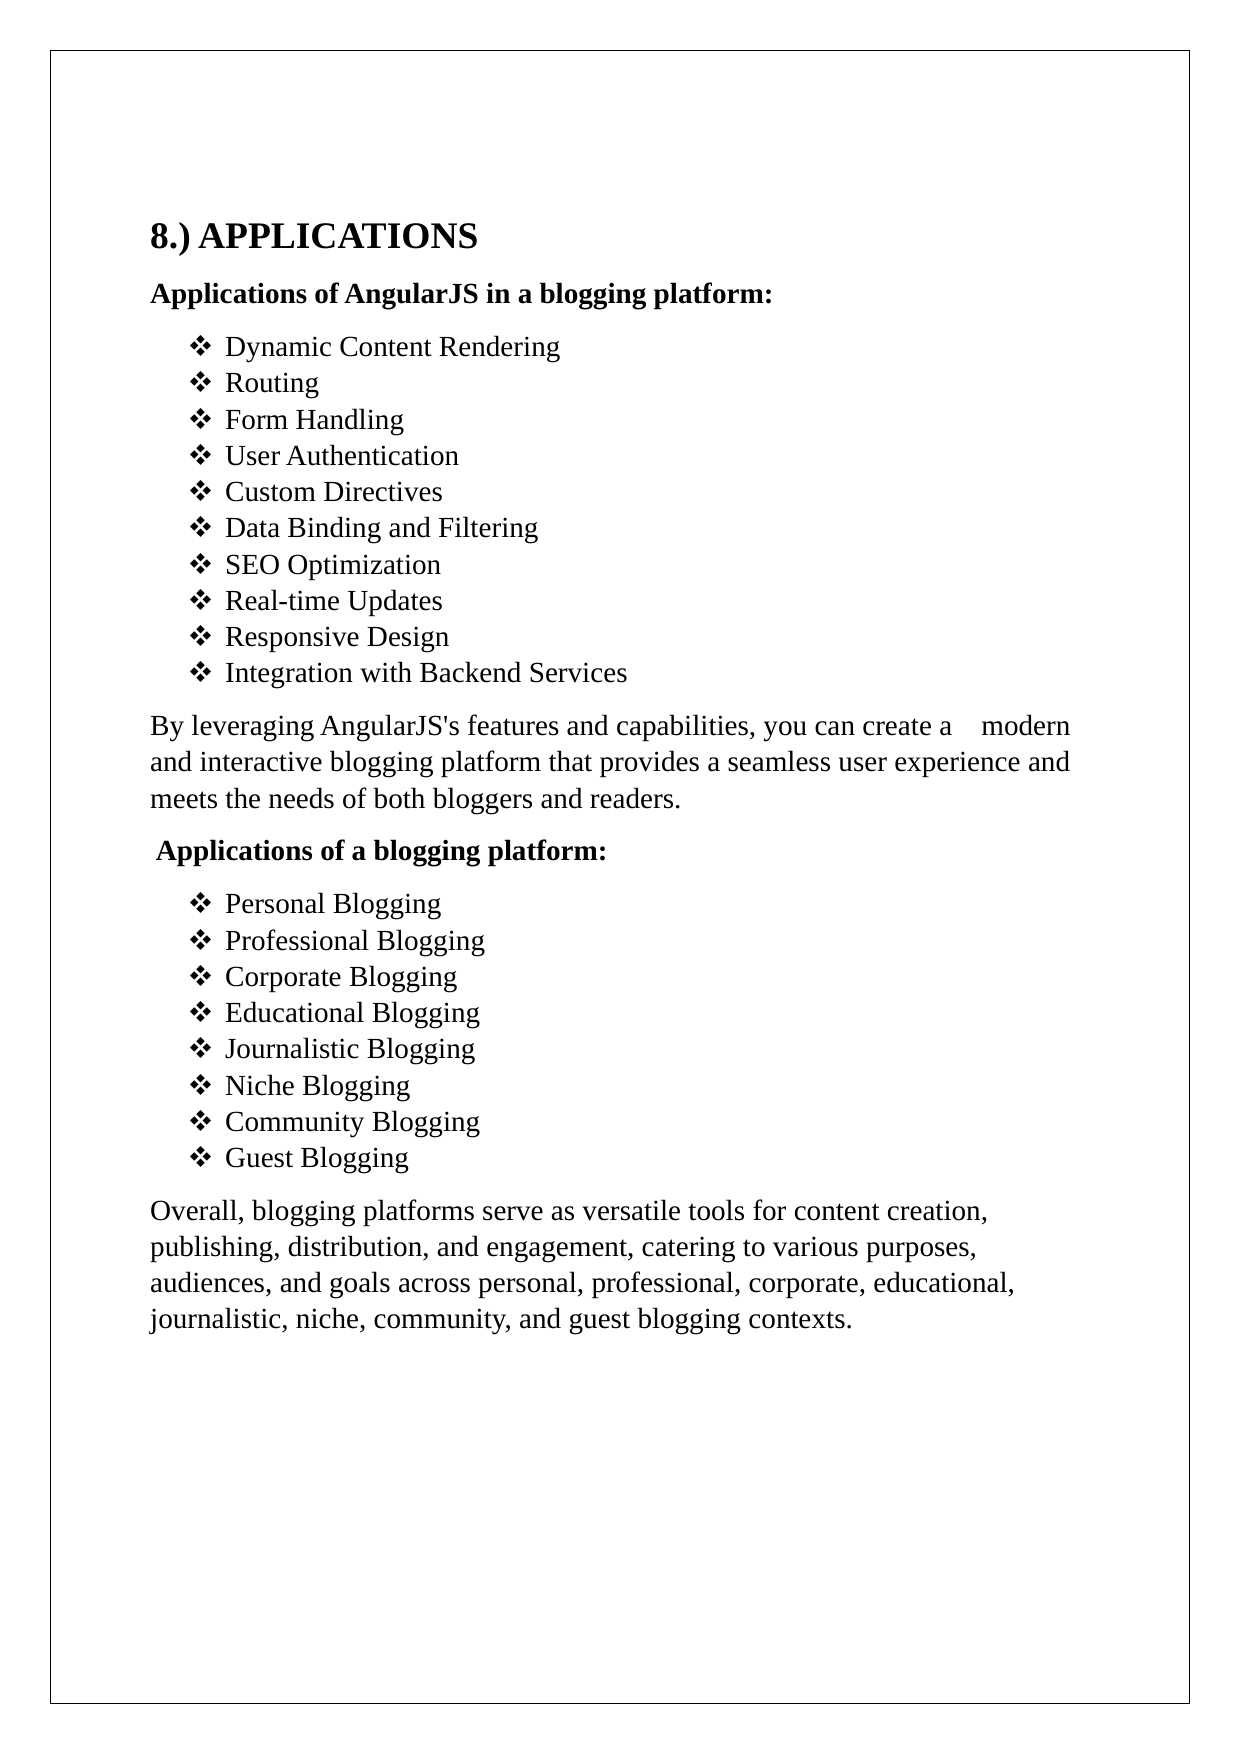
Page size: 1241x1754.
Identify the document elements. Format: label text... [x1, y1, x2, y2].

list Community Blogging [187, 1104, 1090, 1137]
text By leveraging AngularJS's features and capabilities, you can create a modern and interactive blogging platform that provides a seamless user experience and meets the needs of both bloggers and readers. [150, 708, 1090, 814]
text Applications of AngularJS in a blogging platform: [150, 276, 1090, 310]
list Routing [187, 366, 1090, 399]
text Applications of a blogging platform: [150, 833, 1090, 867]
list Personal Blogging [187, 886, 1090, 920]
list Journalistic Blogging [187, 1031, 1090, 1065]
text Overall, blogging platforms serve as versatile tools for content creation, publishing, distribution, and engagement, catering to various purposes, audiences, and goals across personal, professional, corporate, educational, journalistic, niche, community, and guest blogging contexts. [150, 1193, 1090, 1335]
list Responsive Design [187, 619, 1090, 653]
list Professional Blogging [187, 923, 1090, 956]
list Educational Blogging [187, 995, 1090, 1029]
list Dynamic Content Rendering [187, 329, 1090, 363]
list Niche Blogging [187, 1068, 1090, 1101]
list SEO Optimization [187, 547, 1090, 580]
list Custom Directives [187, 474, 1090, 508]
list User Authentication [187, 438, 1090, 472]
list Guest Blogging [187, 1140, 1090, 1174]
list Corporate Blogging [187, 959, 1090, 992]
list Form Handling [187, 402, 1090, 435]
list Integration with Backend Services [187, 656, 1090, 689]
text 8.) APPLICATIONS [150, 213, 1090, 256]
list Real-time Updates [187, 583, 1090, 617]
list Data Binding and Filtering [187, 511, 1090, 544]
